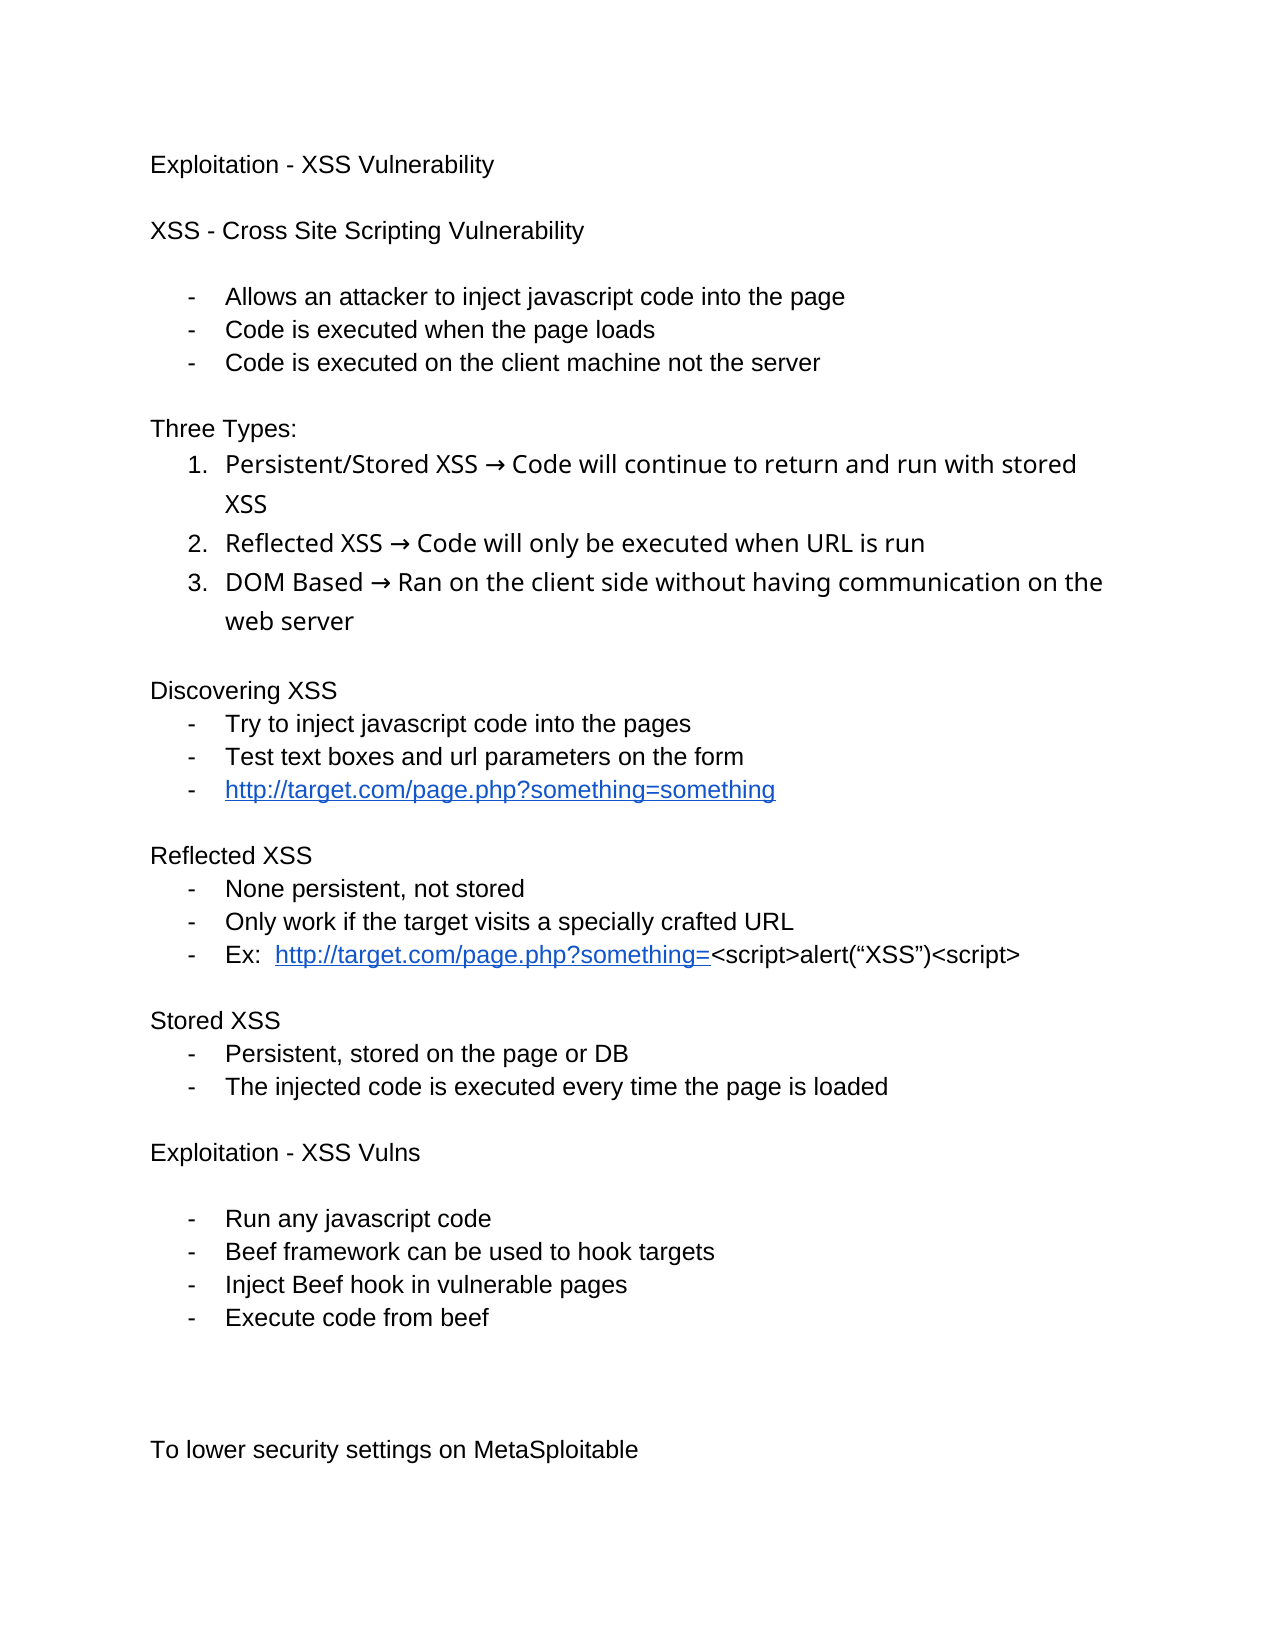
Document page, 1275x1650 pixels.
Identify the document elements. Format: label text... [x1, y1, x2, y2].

text Exploitation - XSS Vulns [150, 1138, 1125, 1167]
text Stored XSS [150, 1006, 1125, 1035]
list Code is executed when the page loads [187, 315, 1125, 344]
list Code is executed on the client machine not the server [187, 348, 1125, 377]
text XSS - Cross Site Scripting Vulnerability [150, 216, 1125, 245]
list None persistent, not stored [187, 874, 1125, 903]
list Try to inject javascript code into the pages [187, 709, 1125, 738]
text Discovering XSS [150, 676, 1125, 705]
list Allows an attacker to inject javascript code into the page [187, 282, 1125, 311]
text Three Types: [150, 414, 1125, 443]
list Run any javascript code [187, 1204, 1125, 1233]
list Execute code from beef [187, 1303, 1125, 1332]
list Persistent, stored on the page or DB [187, 1039, 1125, 1068]
list http://target.com/page.php?something=something [187, 775, 1125, 804]
list Beef framework can be used to hook targets [187, 1237, 1125, 1266]
list Ex: http://target.com/page.php?something=<script>alert(“XSS”)<script> [187, 940, 1125, 969]
list Test text boxes and url parameters on the form [187, 742, 1125, 771]
list DOM Based → Ran on the client side without having communication on the web server [187, 565, 1125, 638]
text To lower security settings on MetaSploitable [150, 1436, 1125, 1464]
text Reflected XSS [150, 841, 1125, 870]
list Only work if the target visits a specially crafted URL [187, 907, 1125, 936]
list Persistent/Stored XSS → Code will continue to return and run with stored XSS [187, 447, 1125, 520]
list The injected code is executed every time the page is loaded [187, 1072, 1125, 1101]
list Inject Beef hook in vulnerable pages [187, 1270, 1125, 1299]
list Reflected XSS → Code will only be executed when URL is run [187, 526, 1125, 559]
text Exploitation - XSS Vulnerability [150, 150, 1125, 179]
